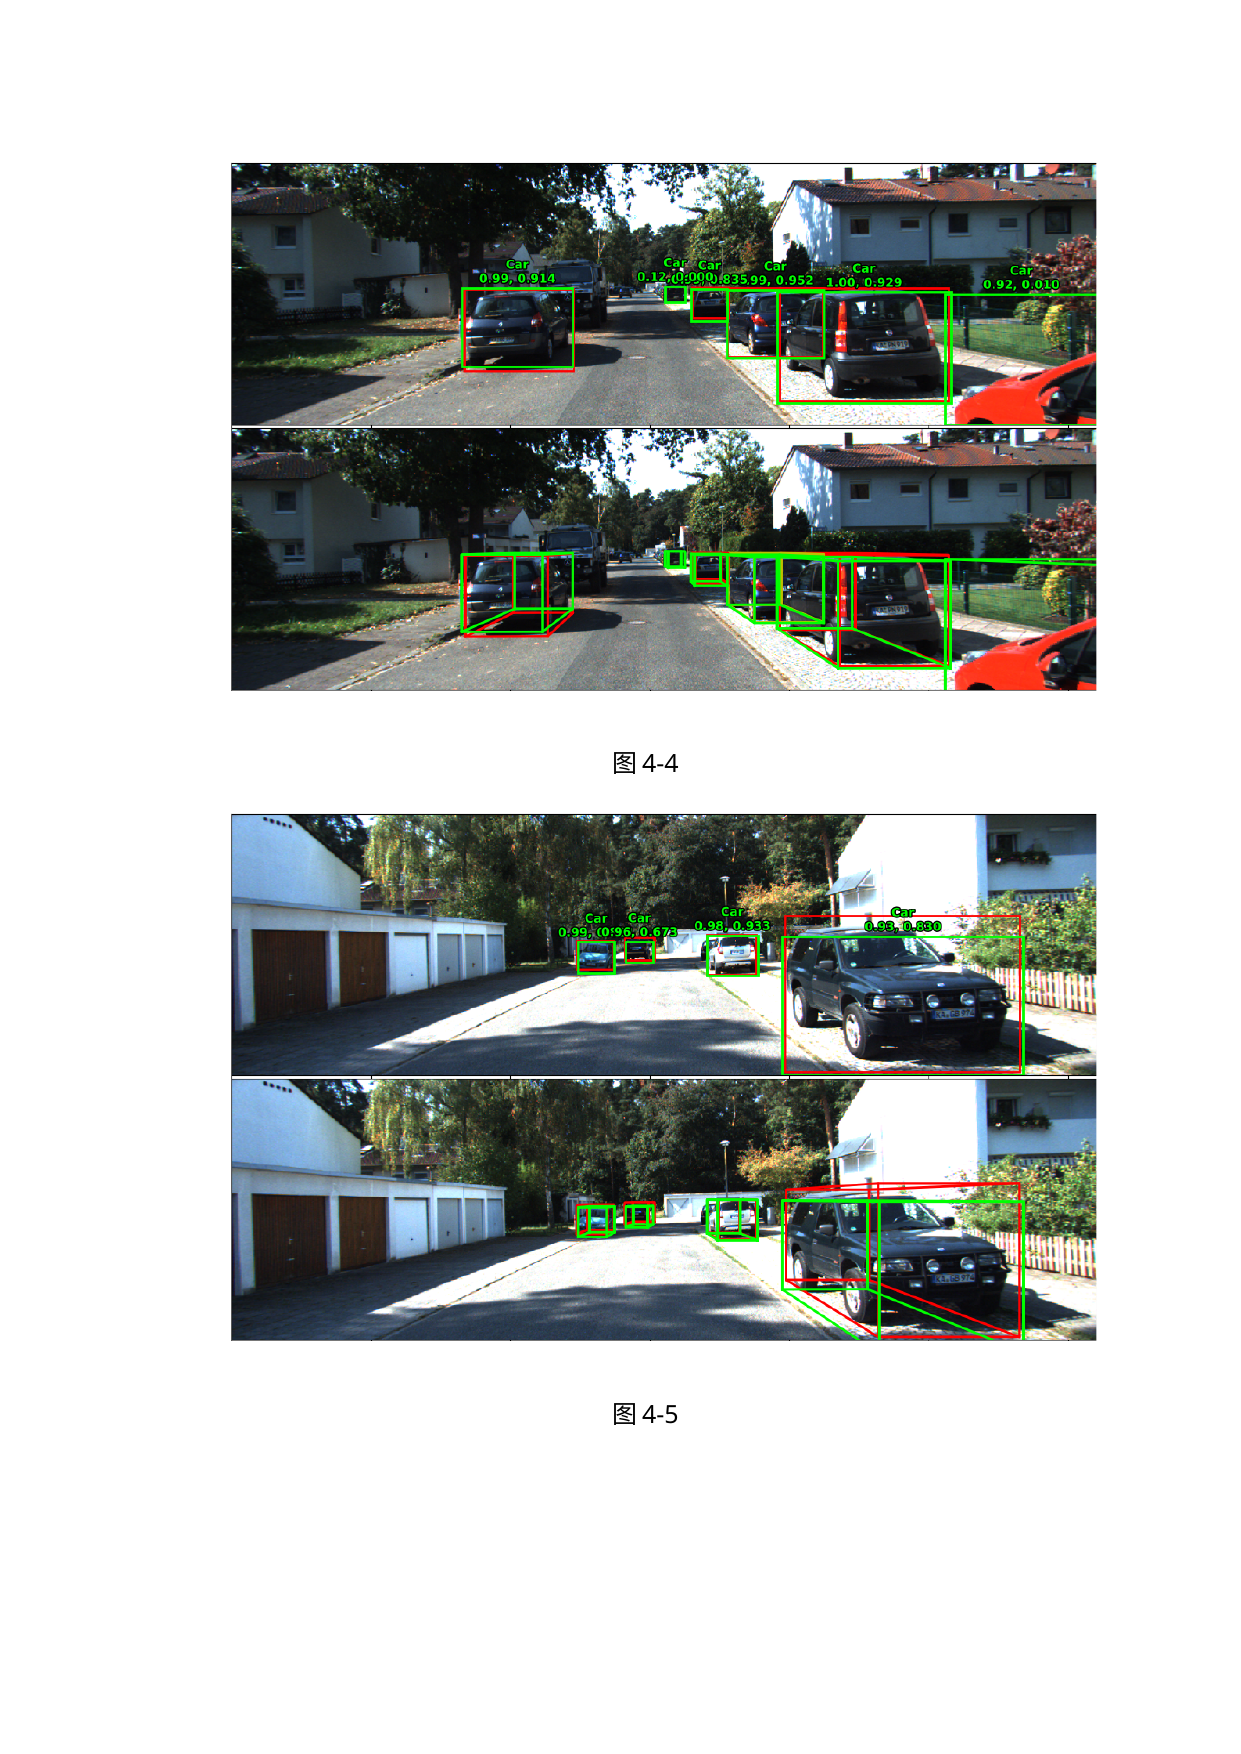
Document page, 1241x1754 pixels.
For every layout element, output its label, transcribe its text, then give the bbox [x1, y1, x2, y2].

text 图4-5 [187, 1380, 1053, 1445]
text 图4-4 [187, 729, 1053, 794]
picture [231, 812, 1097, 1341]
picture [231, 162, 1097, 691]
